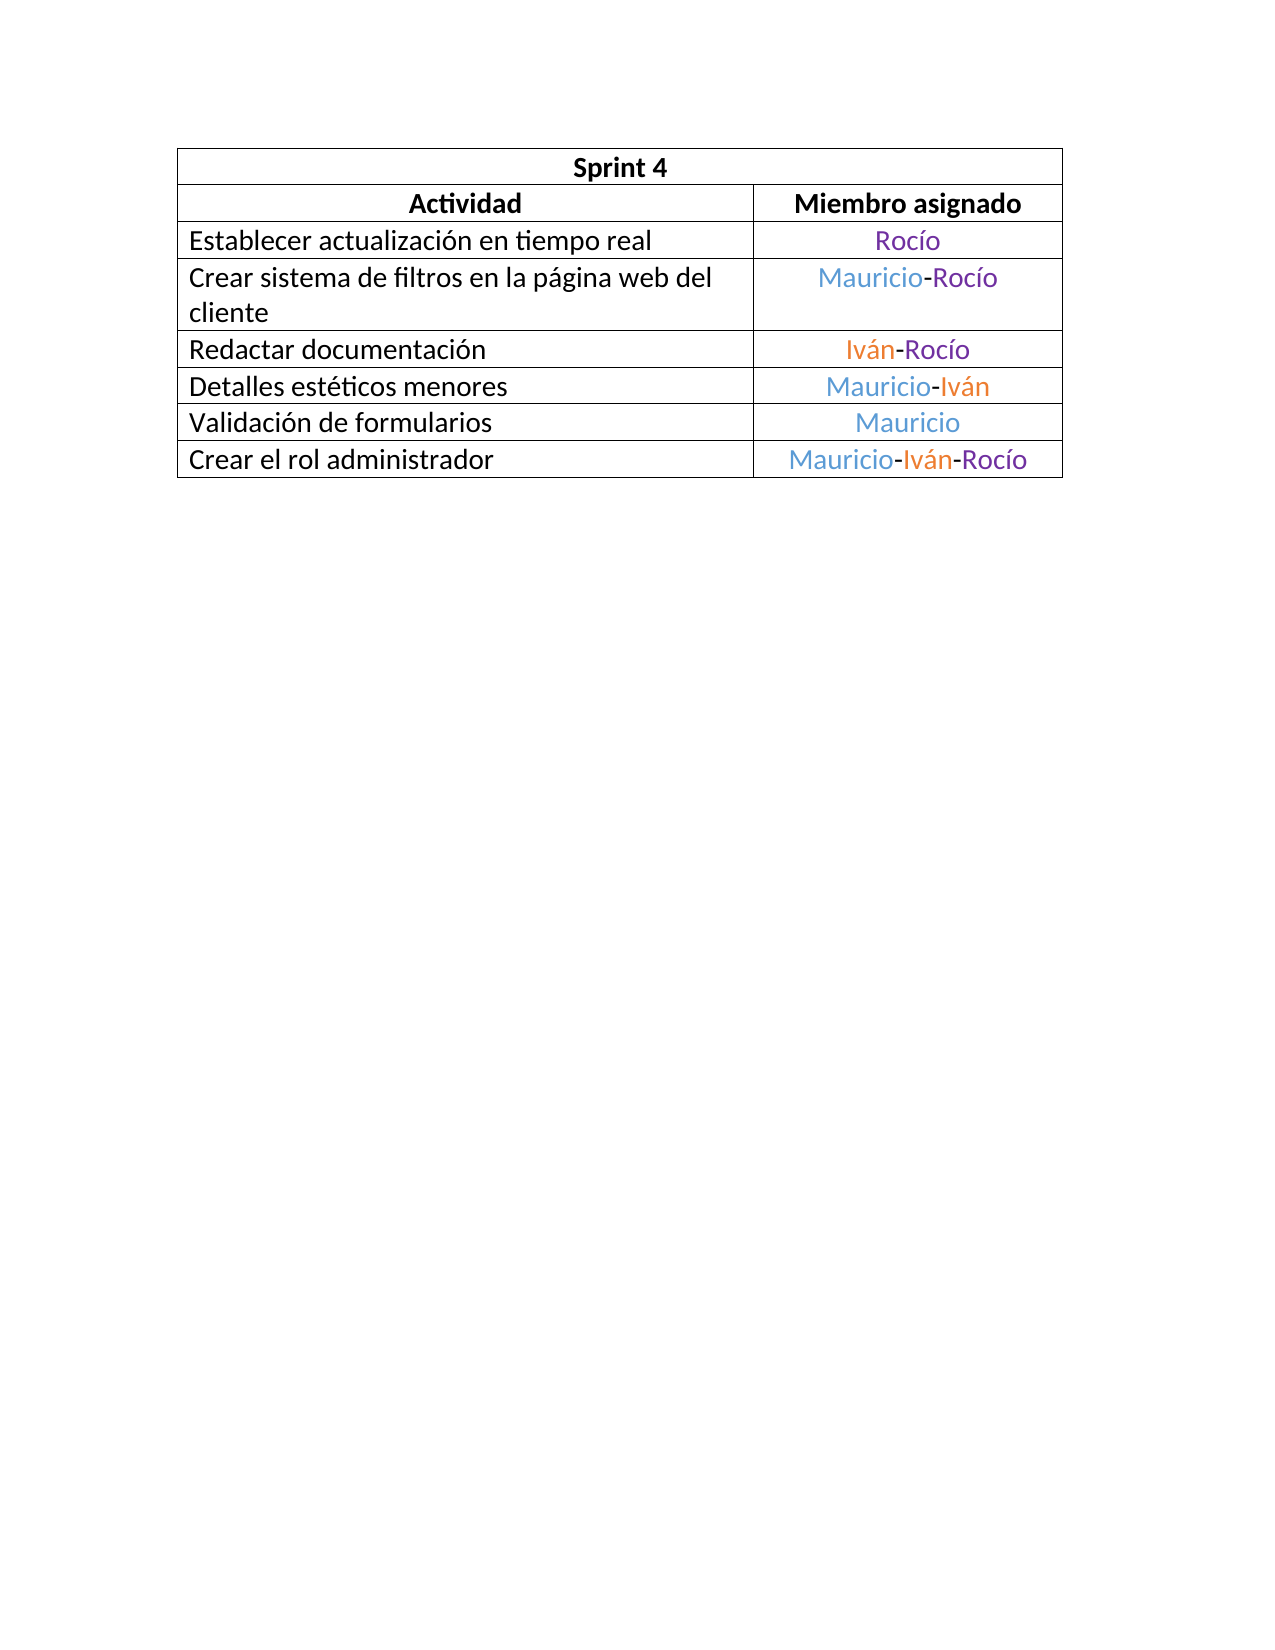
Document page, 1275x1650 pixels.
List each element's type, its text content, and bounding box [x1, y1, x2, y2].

table_cell Miembro asignado [754, 185, 1062, 221]
table_cell Mauricio-Iván [754, 368, 1062, 403]
table_cell Mauricio-Rocío [754, 259, 1062, 330]
table_cell Actividad [178, 185, 753, 221]
table_header Sprint 4 [178, 149, 1062, 184]
table_cell Detalles estéticos menores [178, 368, 753, 403]
table_cell Mauricio [754, 404, 1062, 440]
table_cell Validación de formularios [178, 404, 753, 440]
table_cell Crear sistema de filtros en la página web del cliente [178, 259, 753, 330]
table_cell Establecer actualización en tiempo real [178, 222, 753, 258]
table_cell Iván-Rocío [754, 331, 1062, 367]
table_cell Redactar documentación [178, 331, 753, 367]
table_cell Mauricio-Iván-Rocío [754, 441, 1062, 477]
table_cell Rocío [754, 222, 1062, 258]
table_cell Crear el rol administrador [178, 441, 753, 477]
